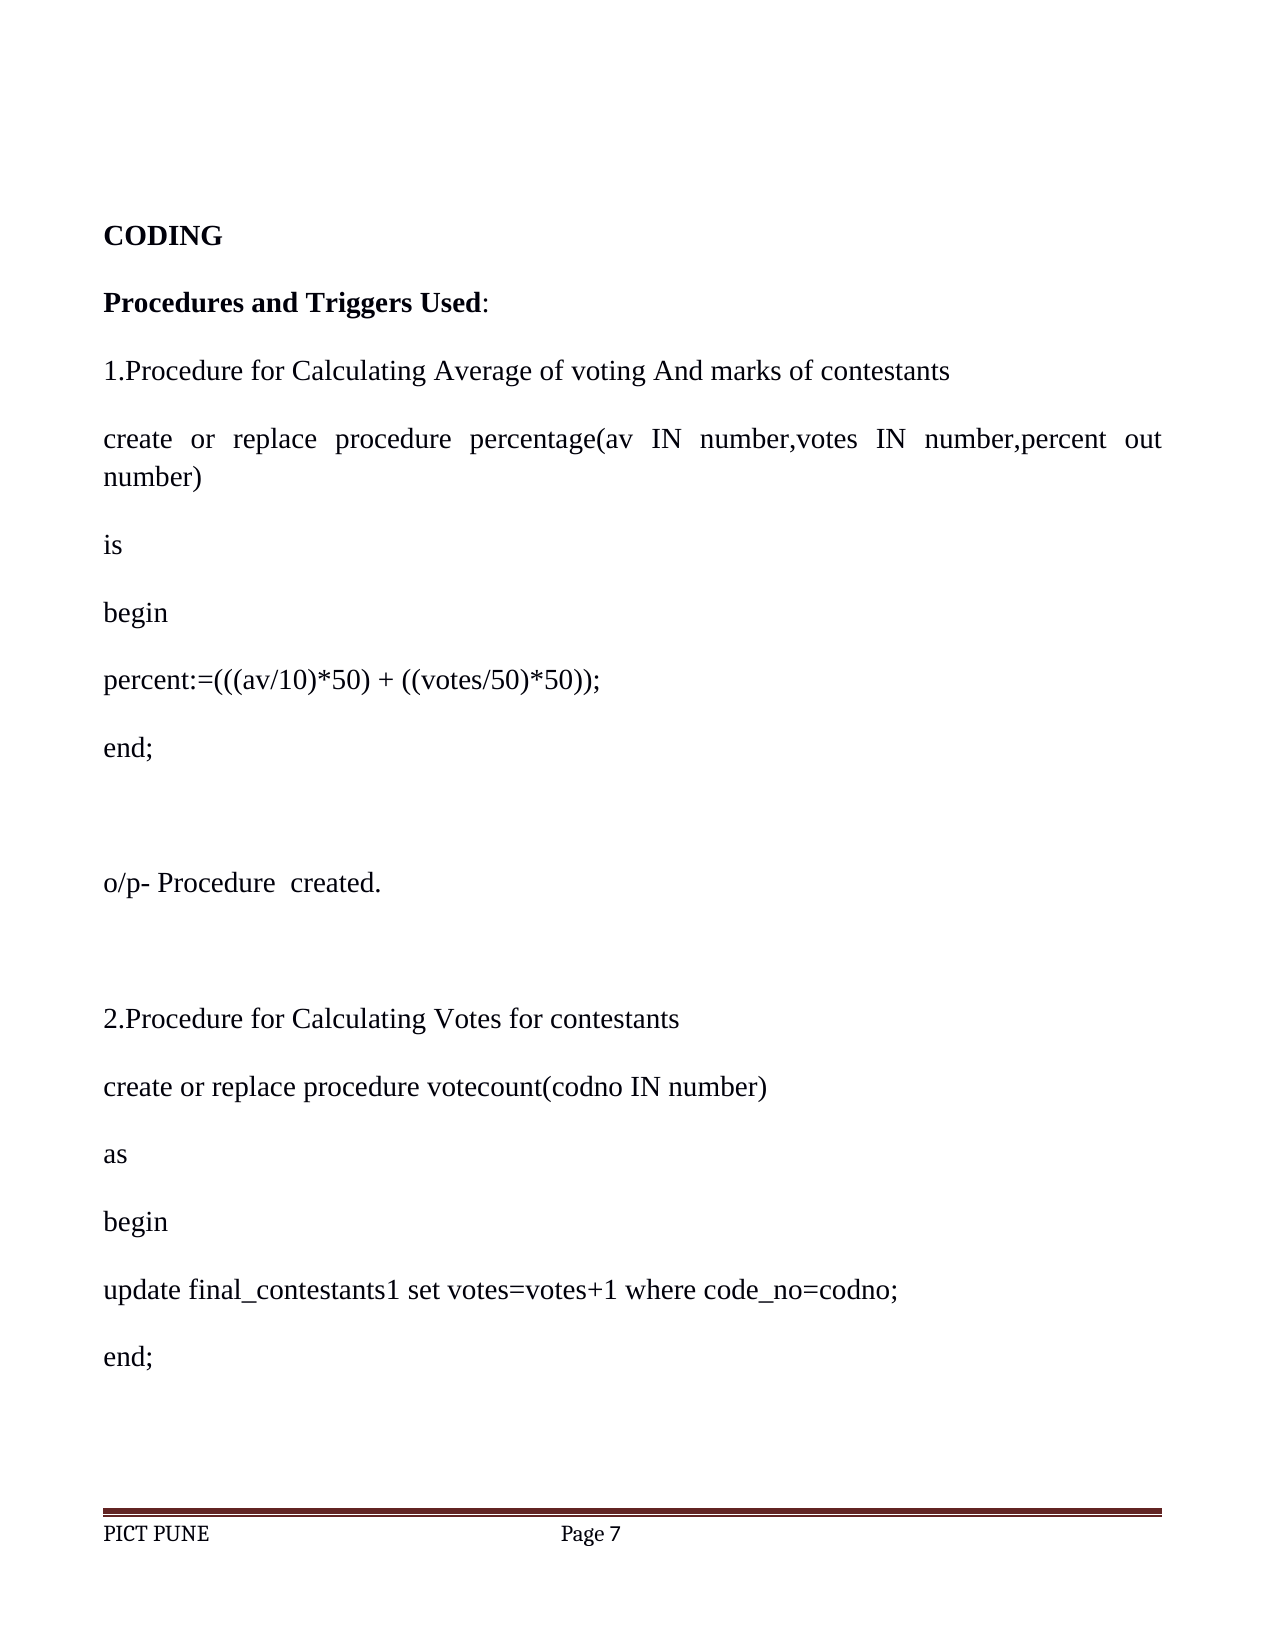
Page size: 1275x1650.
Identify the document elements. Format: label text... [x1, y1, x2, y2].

text begin [103, 1204, 1162, 1238]
text o/p- Procedure created. [103, 866, 1162, 899]
text create or replace procedure votecount(codno IN number) [103, 1069, 1162, 1102]
text is [103, 527, 1162, 561]
text as [103, 1136, 1162, 1170]
text end; [103, 1339, 1162, 1373]
text 1.Procedure for Calculating Average of voting And marks of contestants [103, 353, 1162, 387]
text begin [103, 595, 1162, 628]
text CODING [103, 218, 1162, 251]
text create or replace procedure percentage(av IN number,votes IN number,percent out number) [103, 421, 1162, 493]
text end; [103, 730, 1162, 764]
text Procedures and Triggers Used: [103, 285, 1162, 319]
text update final_contestants1 set votes=votes+1 where code_no=codno; [103, 1272, 1162, 1305]
text 2.Procedure for Calculating Votes for contestants [103, 1001, 1162, 1034]
text percent:=(((av/10)*50) + ((votes/50)*50)); [103, 662, 1162, 696]
